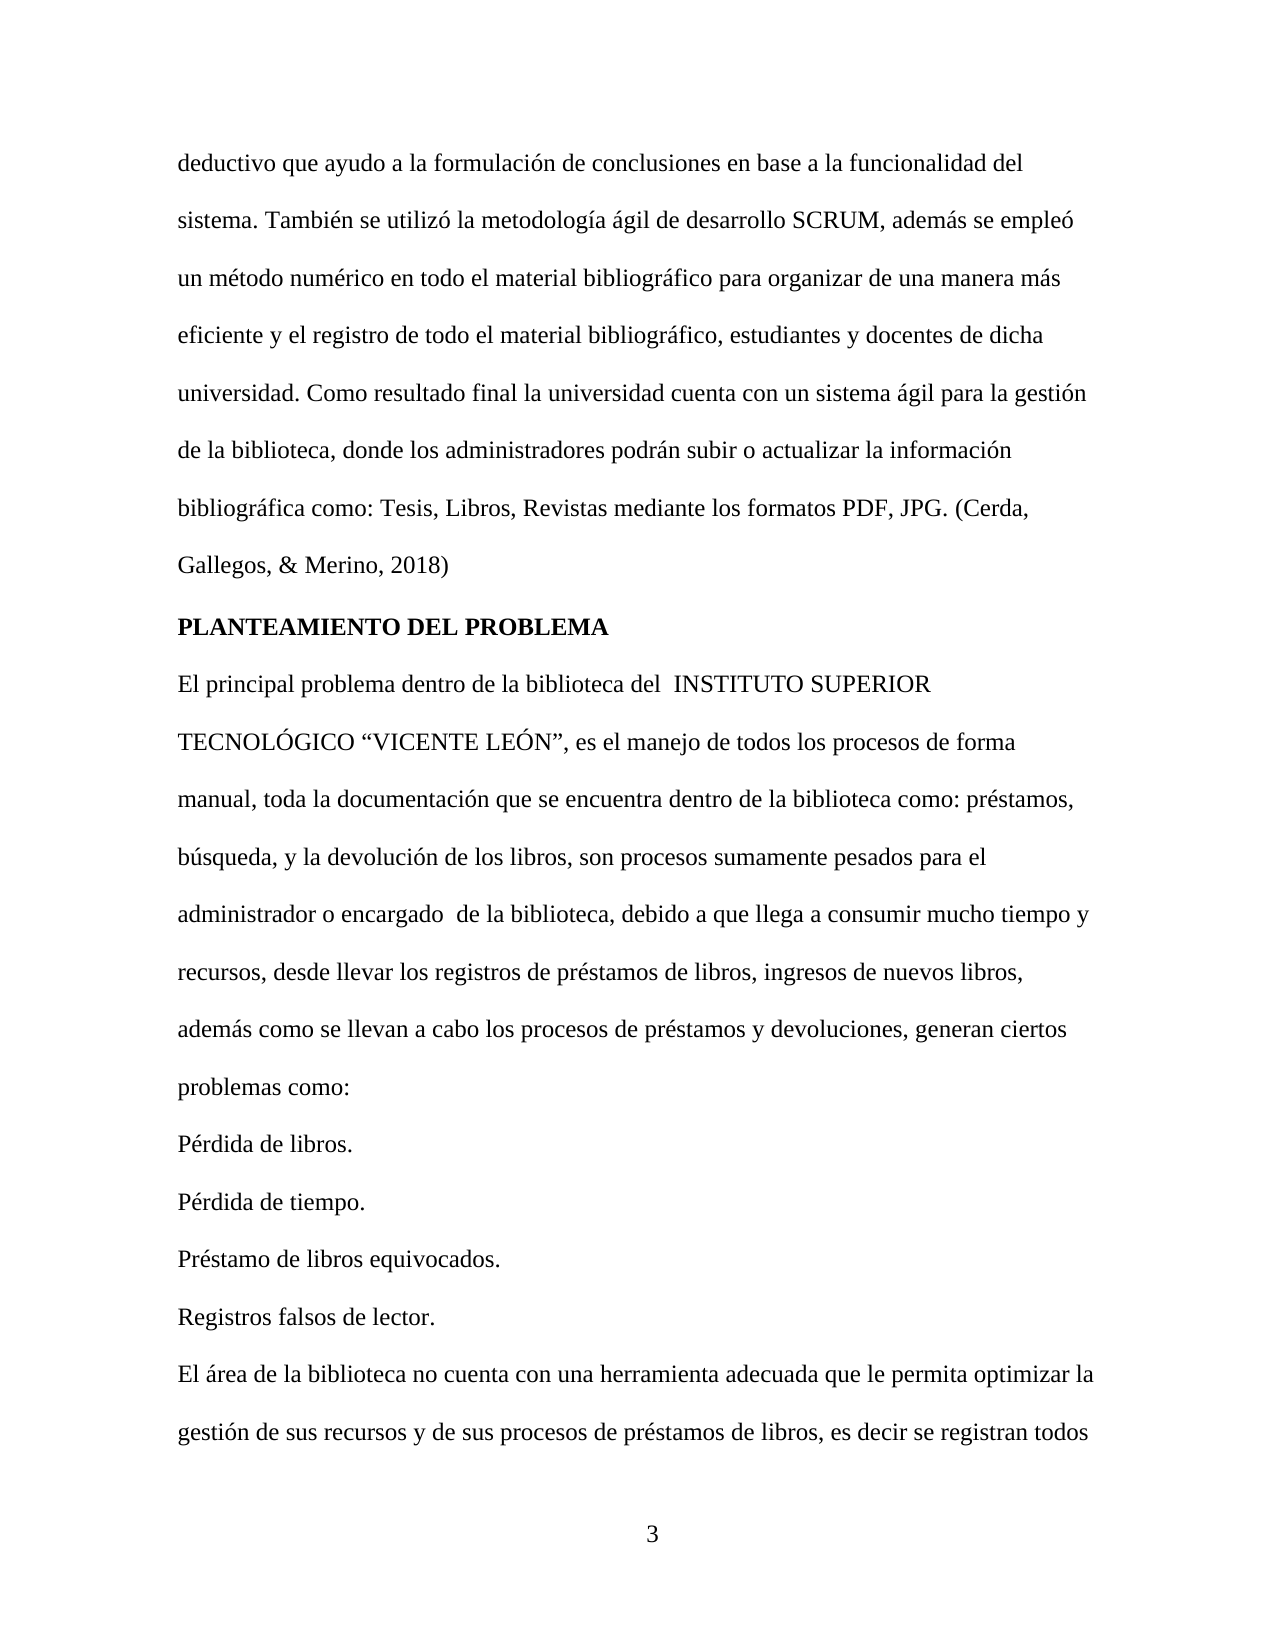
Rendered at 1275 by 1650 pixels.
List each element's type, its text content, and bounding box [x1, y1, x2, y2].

text El principal problema dentro de la biblioteca del INSTITUTO SUPERIOR TECNOLÓGICO “VICENTE LEÓN”, es el manejo de todos los procesos de forma manual, toda la documentación que se encuentra dentro de la biblioteca como: préstamos, búsqueda, y la devolución de los libros, son procesos sumamente pesados para el administrador o encargado de la biblioteca, debido a que llega a consumir mucho tiempo y recursos, desde llevar los registros de préstamos de libros, ingresos de nuevos libros, además como se llevan a cabo los procesos de préstamos y devoluciones, generan ciertos problemas como: [177, 669, 1098, 1101]
text Registros falsos de lector. [177, 1302, 1098, 1331]
text Préstamo de libros equivocados. [177, 1244, 1098, 1273]
text Pérdida de tiempo. [177, 1187, 1098, 1216]
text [177, 148, 1098, 579]
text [177, 1359, 1098, 1446]
text Pérdida de libros. [177, 1129, 1098, 1158]
subtitle PLANTEAMIENTO DEL PROBLEMA [177, 612, 1098, 641]
